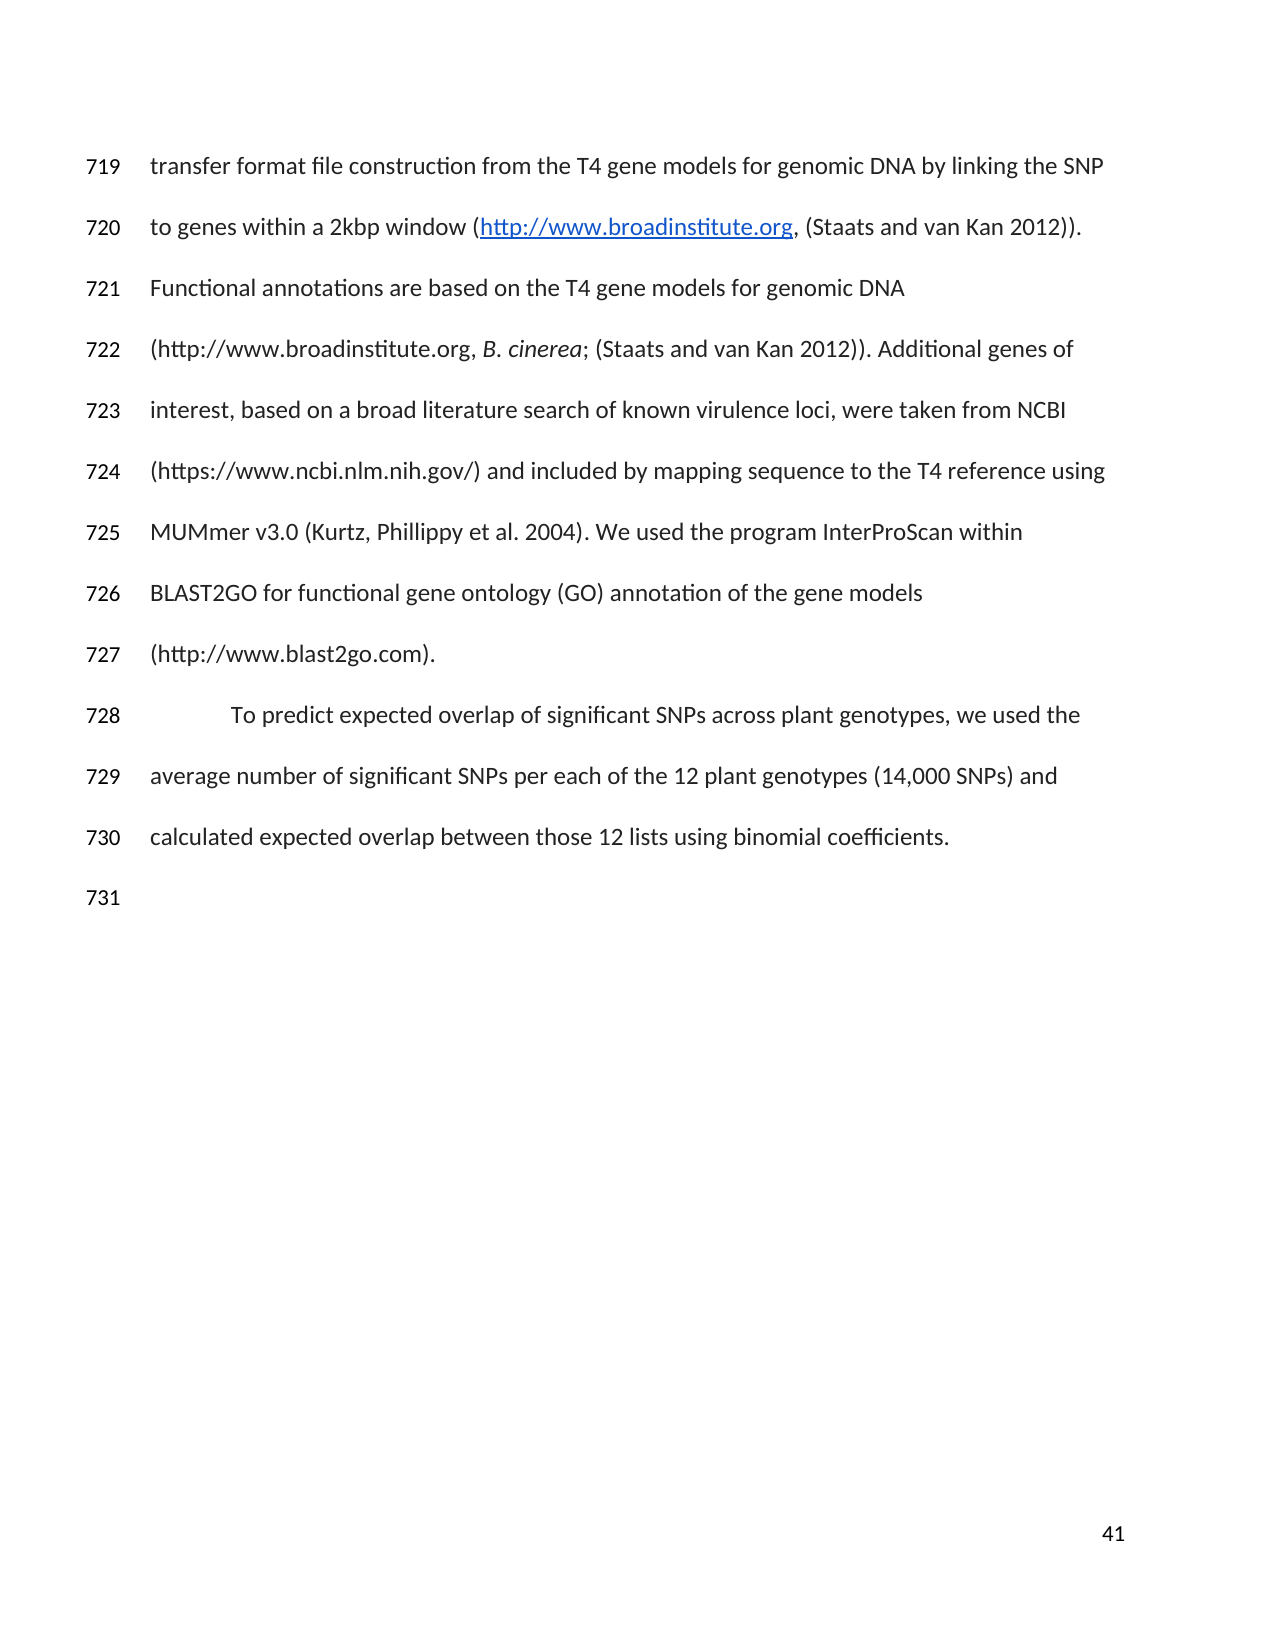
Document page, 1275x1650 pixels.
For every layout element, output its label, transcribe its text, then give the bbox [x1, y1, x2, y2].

text To predict expected overlap of significant SNPs across plant genotypes, we used the average number of significant SNPs per each of the 12 plant genotypes (14,000 SNPs) and calculated expected overlap between those 12 lists using binomial coefficients. [150, 699, 1125, 852]
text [150, 150, 1125, 669]
